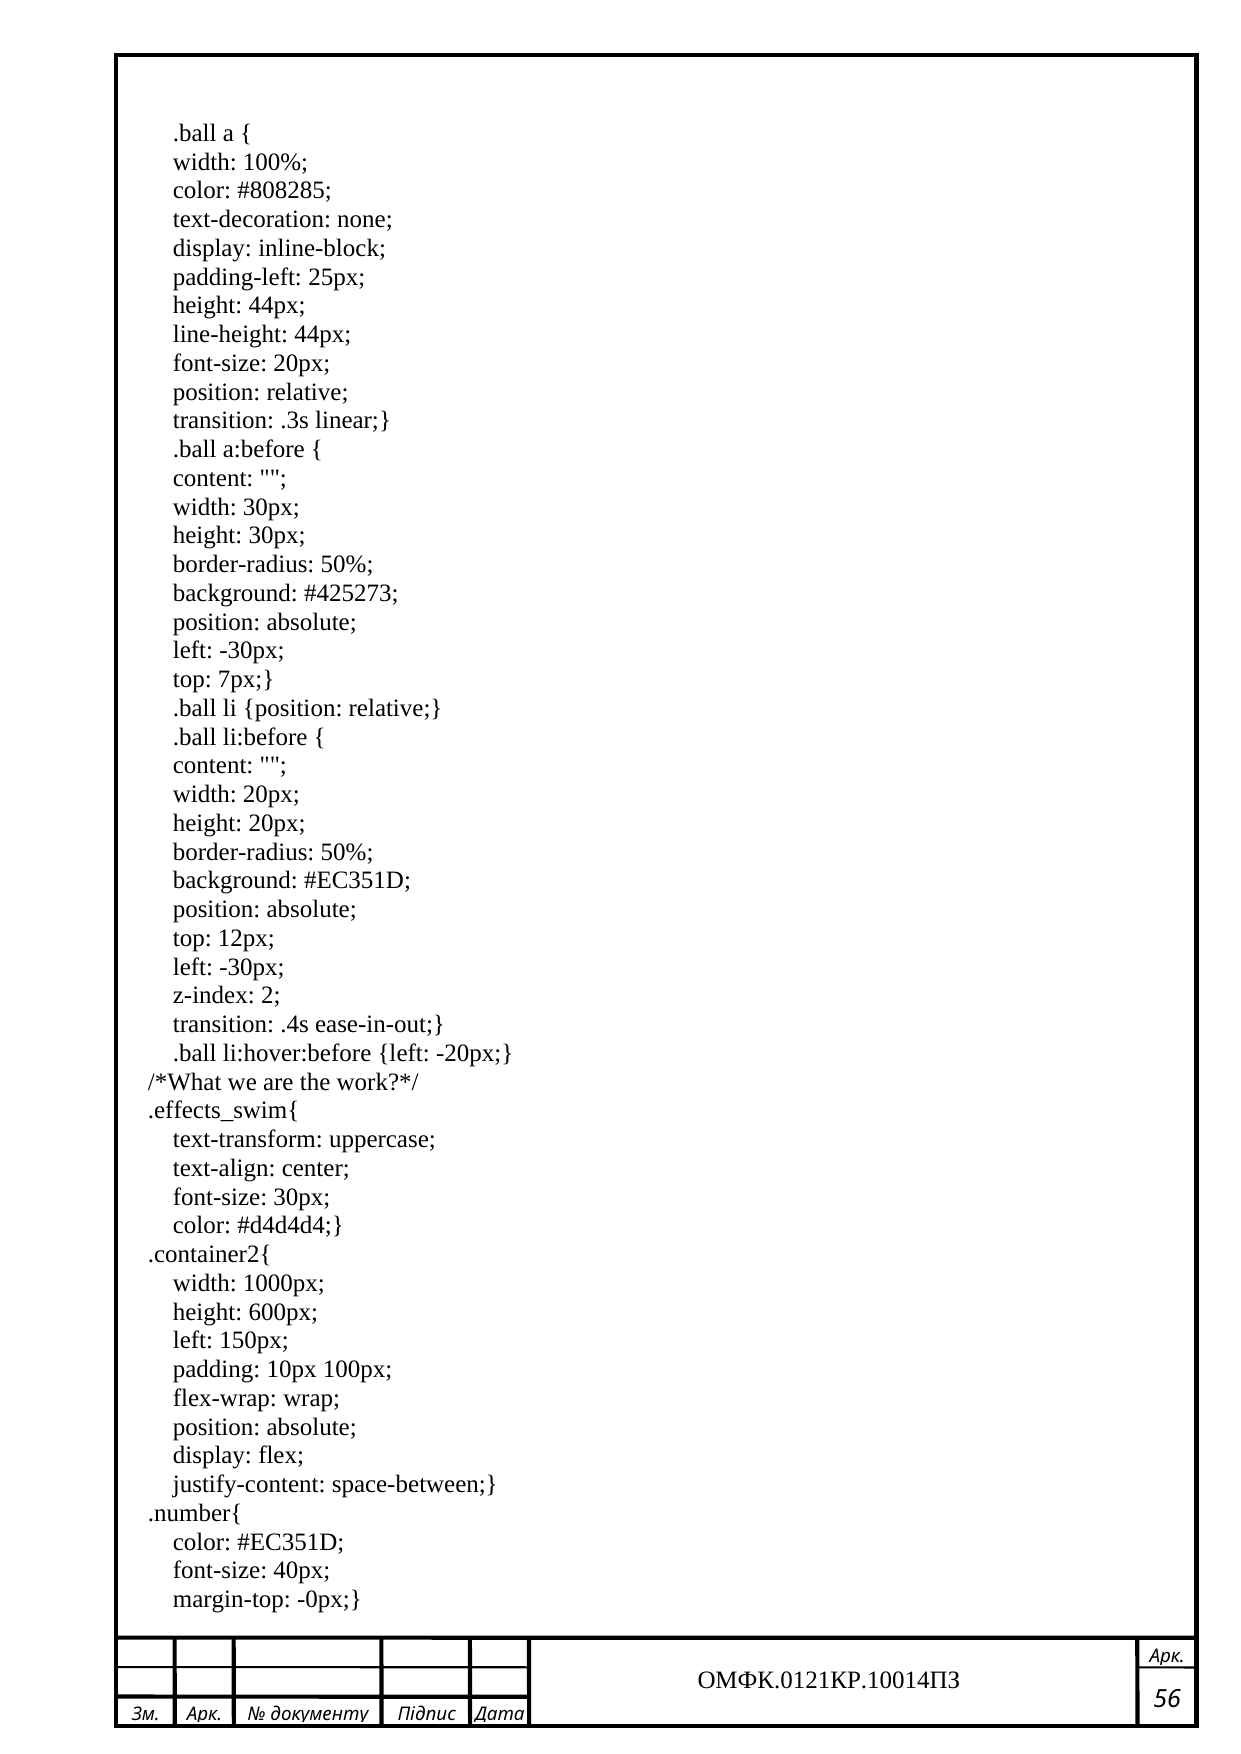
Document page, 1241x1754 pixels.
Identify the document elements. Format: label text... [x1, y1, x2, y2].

text .container2{ [148, 1239, 1181, 1268]
text color: #EC351D; [148, 1527, 1181, 1556]
text position: absolute; [148, 1412, 1181, 1441]
text .effects_swim{ [148, 1096, 1181, 1124]
text background: #EC351D; [148, 866, 1181, 894]
text .ball a:before { [148, 434, 1181, 463]
text left: -30px; [148, 636, 1181, 664]
text left: -30px; [148, 952, 1181, 981]
text width: 100%; [148, 147, 1181, 176]
text justify-content: space-between;} [148, 1469, 1181, 1498]
text .ball li:before { [148, 722, 1181, 751]
text margin-top: -0px;} [148, 1584, 1181, 1613]
text position: absolute; [148, 607, 1181, 636]
text content: ""; [148, 463, 1181, 492]
text .ball li:hover:before {left: -20px;} [148, 1038, 1181, 1067]
text width: 30px; [148, 492, 1181, 521]
text color: #808285; [148, 176, 1181, 204]
text .ball a { [148, 118, 1181, 147]
text /*What we are the work?*/ [148, 1067, 1181, 1096]
text transition: .4s ease-in-out;} [148, 1009, 1181, 1038]
text height: 44px; [148, 291, 1181, 319]
text text-align: center; [148, 1153, 1181, 1182]
text line-height: 44px; [148, 319, 1181, 348]
text background: #425273; [148, 578, 1181, 607]
text font-size: 40px; [148, 1556, 1181, 1584]
text border-radius: 50%; [148, 837, 1181, 866]
text display: inline-block; [148, 233, 1181, 262]
text display: flex; [148, 1441, 1181, 1469]
text position: relative; [148, 377, 1181, 406]
text top: 12px; [148, 923, 1181, 952]
text height: 600px; [148, 1297, 1181, 1326]
text width: 20px; [148, 779, 1181, 808]
text height: 30px; [148, 521, 1181, 549]
text border-radius: 50%; [148, 549, 1181, 578]
text font-size: 30px; [148, 1182, 1181, 1211]
text width: 1000px; [148, 1268, 1181, 1297]
text .number{ [148, 1498, 1181, 1527]
text flex-wrap: wrap; [148, 1383, 1181, 1412]
text text-transform: uppercase; [148, 1124, 1181, 1153]
text color: #d4d4d4;} [148, 1211, 1181, 1239]
text content: ""; [148, 751, 1181, 779]
text .ball li {position: relative;} [148, 693, 1181, 722]
text font-size: 20px; [148, 348, 1181, 377]
text z-index: 2; [148, 981, 1181, 1009]
text text-decoration: none; [148, 204, 1181, 233]
text position: absolute; [148, 894, 1181, 923]
text height: 20px; [148, 808, 1181, 837]
text left: 150px; [148, 1326, 1181, 1354]
text padding-left: 25px; [148, 262, 1181, 291]
text top: 7px;} [148, 664, 1181, 693]
text transition: .3s linear;} [148, 406, 1181, 434]
text padding: 10px 100px; [148, 1354, 1181, 1383]
